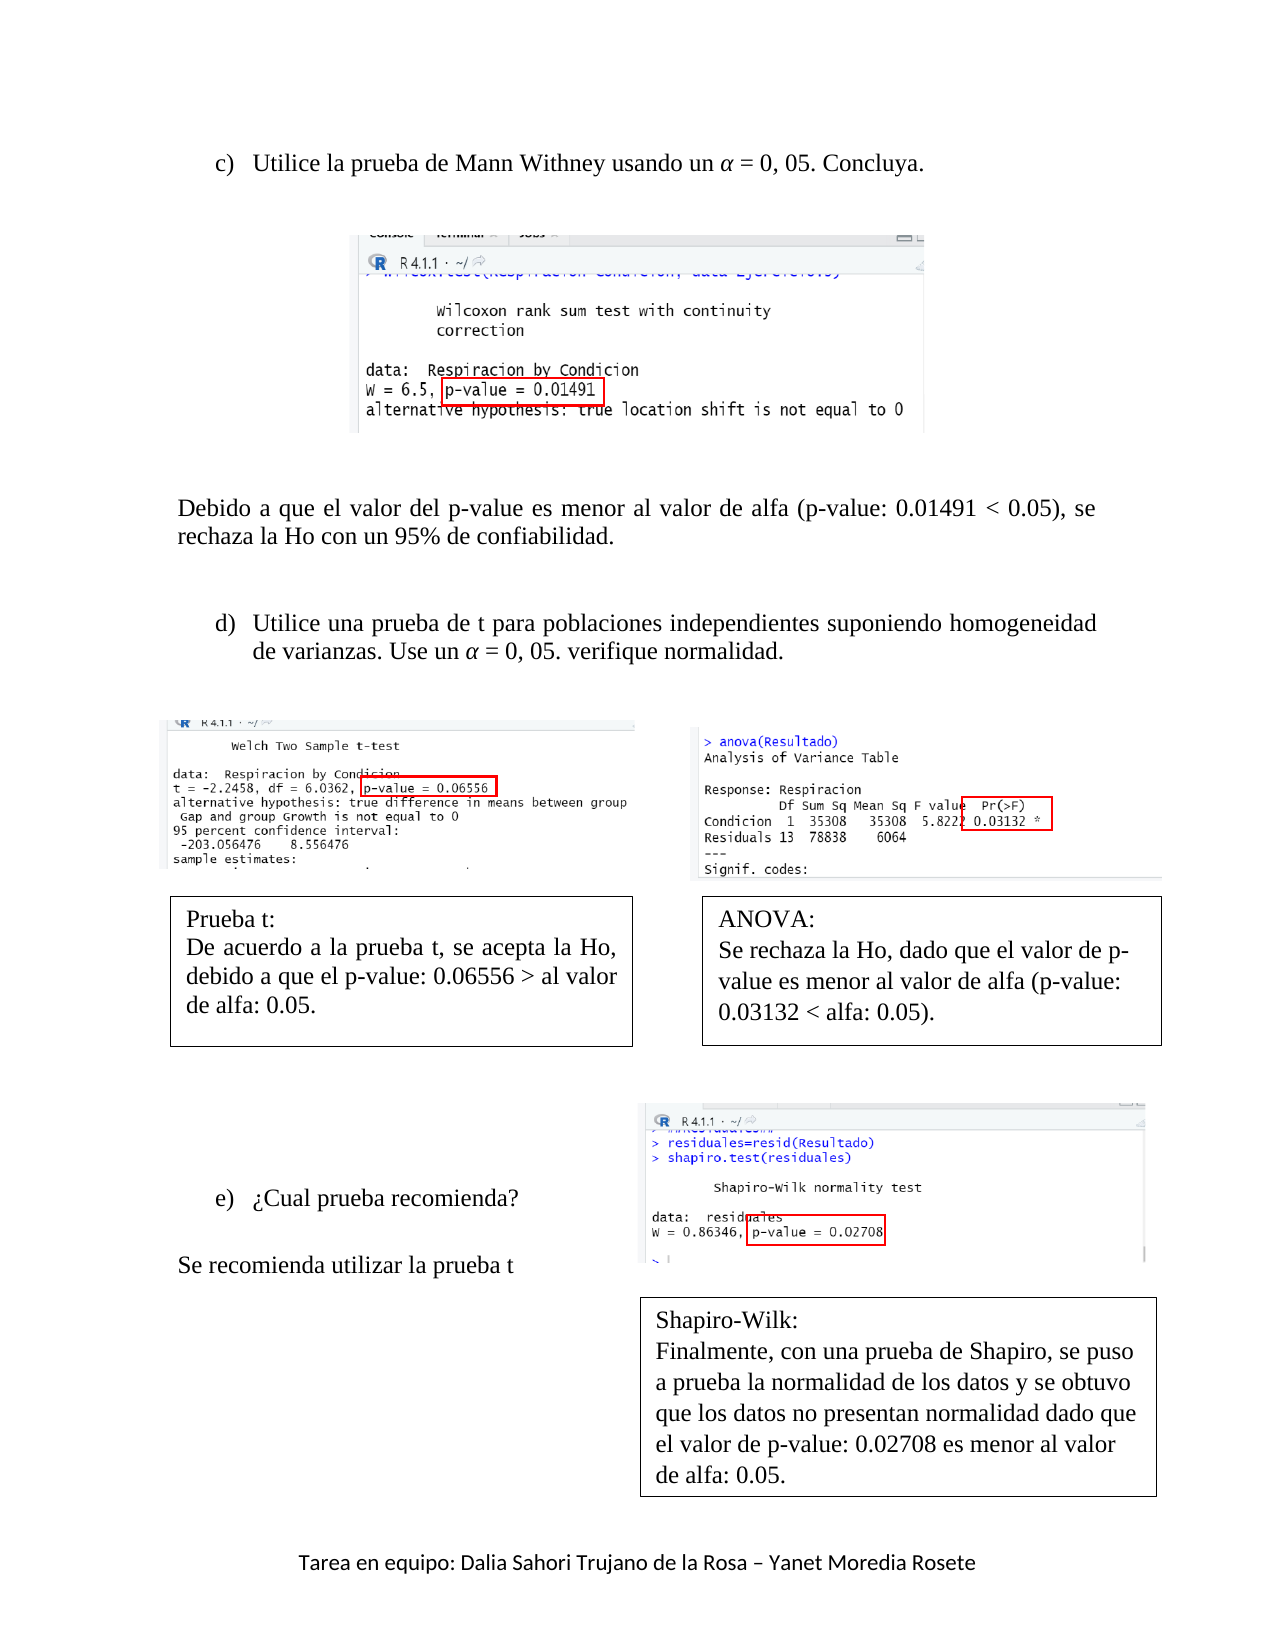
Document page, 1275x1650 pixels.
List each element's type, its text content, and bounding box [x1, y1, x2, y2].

picture [159, 720, 635, 869]
list ¿Cual prueba recomienda? [215, 1183, 637, 1211]
picture [690, 727, 1162, 881]
picture [637, 1103, 1146, 1263]
text Debido a que el valor del p-value es menor al valor de alfa (p-value: 0.01491 < 0.05), se rechaza la Ho con un 95% de confiabilidad. [177, 493, 1098, 550]
list Utilice la prueba de Mann Withney usando un α = 0, 05. Concluya. [215, 148, 1098, 176]
picture [349, 235, 925, 433]
text Se recomienda utilizar la prueba t [177, 1250, 1098, 1278]
list Utilice una prueba de t para poblaciones independientes suponiendo homogeneidad de varianzas. Use un α = 0, 05. verifique normalidad. [215, 608, 1098, 665]
